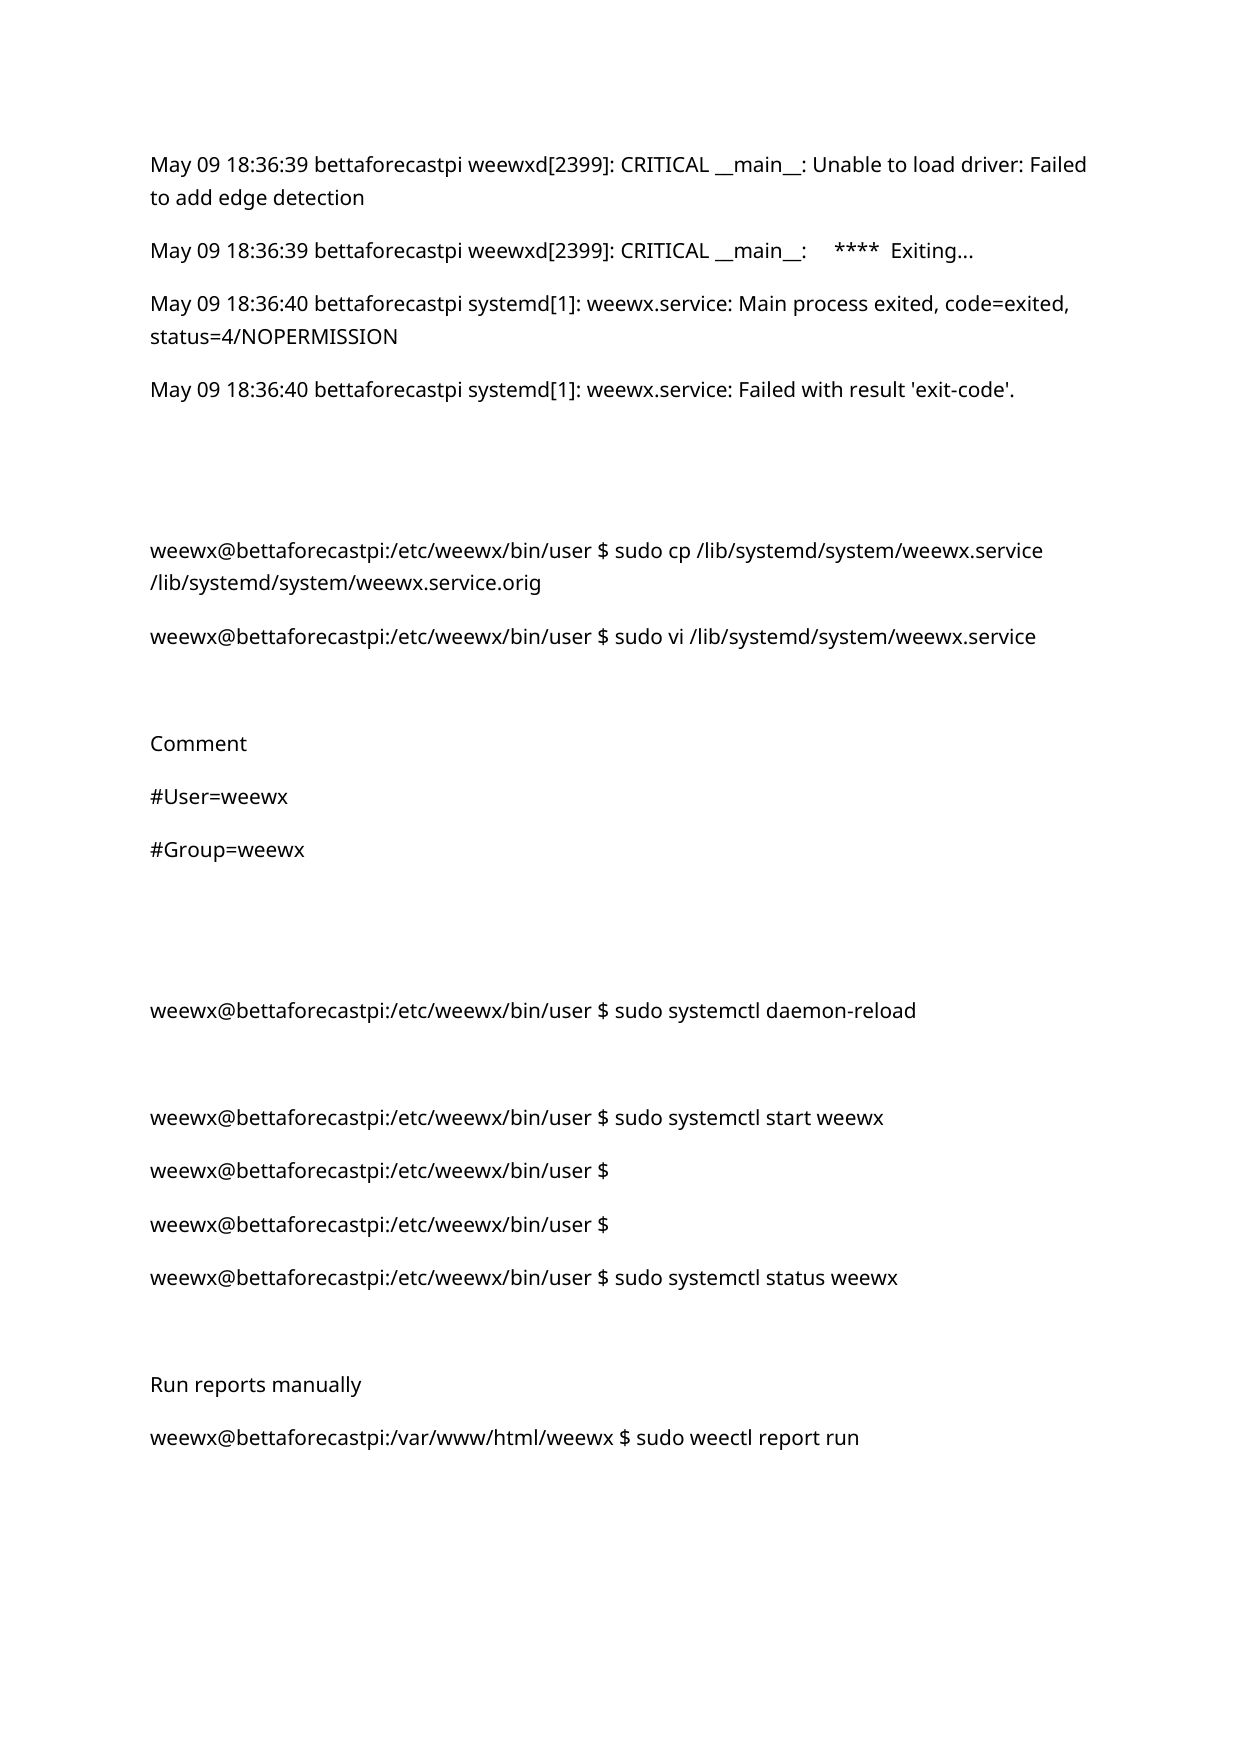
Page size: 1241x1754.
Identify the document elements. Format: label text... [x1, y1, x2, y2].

text May 09 18:36:39 bettaforecastpi weewxd[2399]: CRITICAL __main__: **** Exiting... [150, 236, 1090, 264]
text May 09 18:36:40 bettaforecastpi systemd[1]: weewx.service: Main process exited, code=exited, status=4/NOPERMISSION [150, 289, 1090, 351]
text weewx@bettaforecastpi:/etc/weewx/bin/user $ [150, 1210, 1090, 1238]
text May 09 18:36:40 bettaforecastpi systemd[1]: weewx.service: Failed with result 'exit-code'. [150, 376, 1090, 404]
text weewx@bettaforecastpi:/var/www/html/weewx $ sudo weectl report run [150, 1423, 1090, 1452]
text weewx@bettaforecastpi:/etc/weewx/bin/user $ sudo systemctl status weewx [150, 1263, 1090, 1292]
text weewx@bettaforecastpi:/etc/weewx/bin/user $ sudo cp /lib/systemd/system/weewx.service /lib/systemd/system/weewx.service.orig [150, 536, 1090, 597]
text weewx@bettaforecastpi:/etc/weewx/bin/user $ sudo systemctl start weewx [150, 1103, 1090, 1131]
text weewx@bettaforecastpi:/etc/weewx/bin/user $ sudo systemctl daemon-reload [150, 996, 1090, 1024]
text Run reports manually [150, 1370, 1090, 1398]
text Comment [150, 729, 1090, 757]
text #Group=weewx [150, 836, 1090, 864]
text #User=weewx [150, 782, 1090, 811]
text weewx@bettaforecastpi:/etc/weewx/bin/user $ sudo vi /lib/systemd/system/weewx.service [150, 622, 1090, 650]
text May 09 18:36:39 bettaforecastpi weewxd[2399]: CRITICAL __main__: Unable to load driver: Failed to add edge detection [150, 150, 1090, 211]
text weewx@bettaforecastpi:/etc/weewx/bin/user $ [150, 1156, 1090, 1185]
